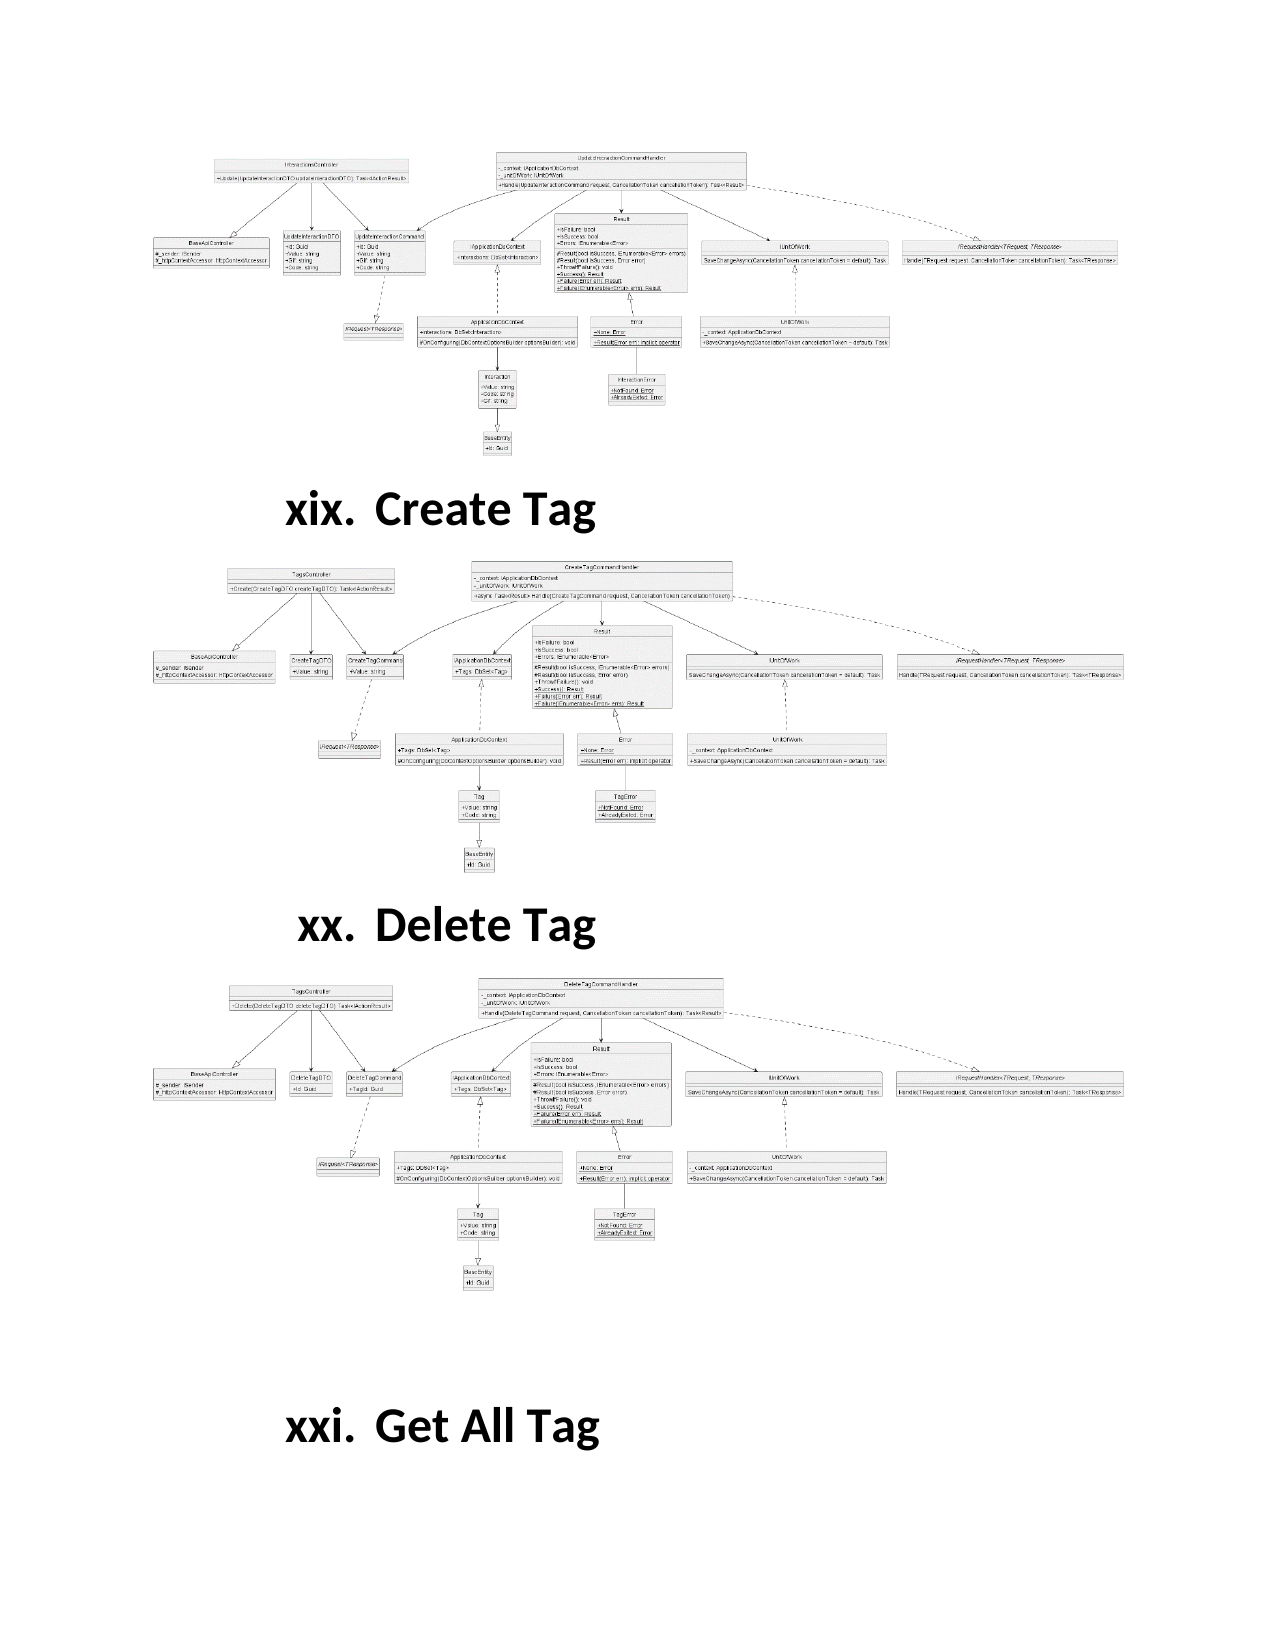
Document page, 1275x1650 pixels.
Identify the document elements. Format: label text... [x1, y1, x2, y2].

list Delete Tag [356, 893, 1125, 954]
picture [150, 150, 1120, 458]
picture [150, 975, 1125, 1293]
picture [150, 559, 1125, 875]
list Create Tag [356, 477, 1125, 538]
list Get All Tag [356, 1393, 1125, 1454]
